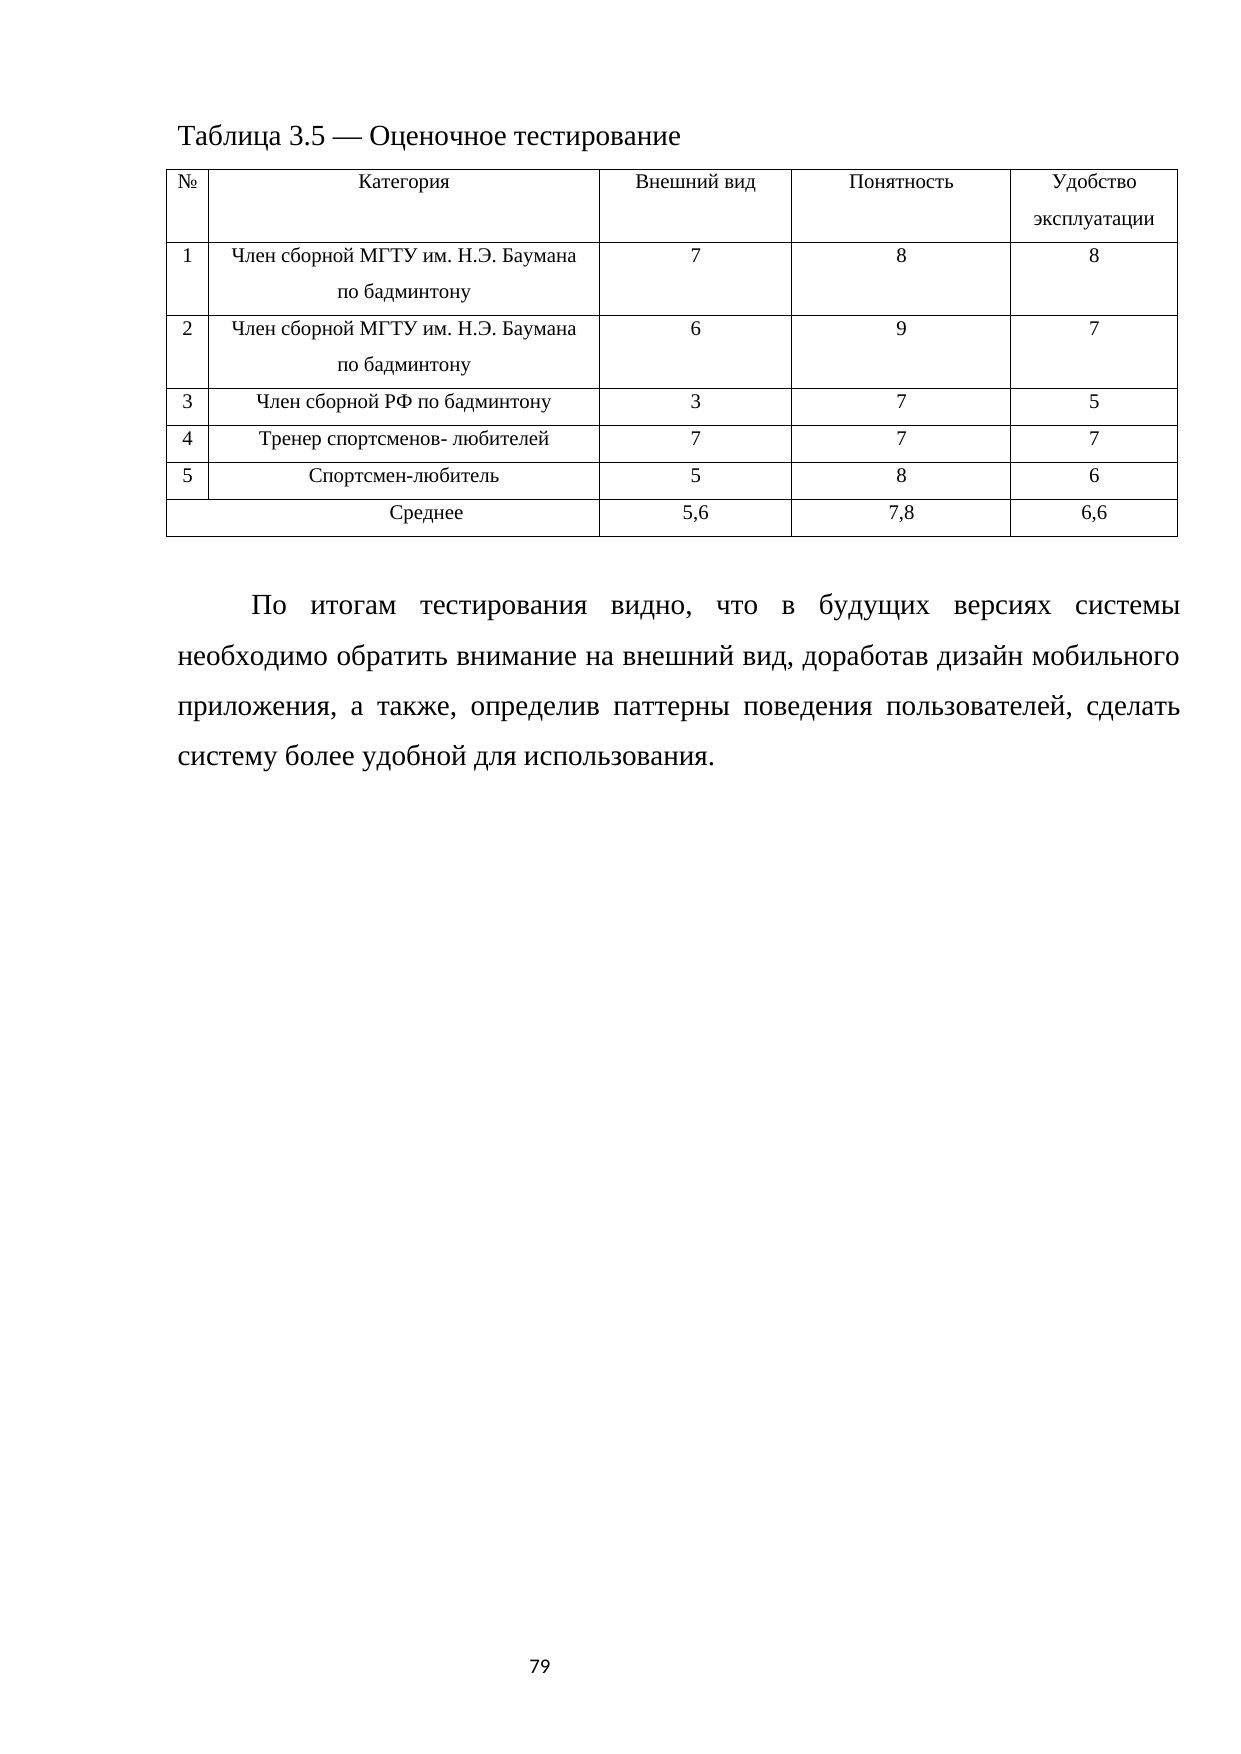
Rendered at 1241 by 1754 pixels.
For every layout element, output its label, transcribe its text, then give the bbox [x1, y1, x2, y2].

table_cell 3 [167, 389, 208, 425]
table_cell 7 [600, 426, 791, 462]
table_cell 8 [792, 463, 1010, 499]
table_cell 7 [1011, 316, 1177, 388]
table_cell Член сборной РФ по бадминтону [209, 389, 599, 425]
table_cell 4 [167, 426, 208, 462]
table_cell 7 [792, 426, 1010, 462]
table_cell Среднее [167, 500, 599, 536]
table_cell 7 [600, 243, 791, 315]
table_cell 7,8 [792, 500, 1010, 536]
table_cell 1 [167, 243, 208, 315]
table_cell 8 [1011, 243, 1177, 315]
table_cell Тренер спортсменов- любителей [209, 426, 599, 462]
table_cell 6 [1011, 463, 1177, 499]
table_header Внешний вид [600, 170, 791, 242]
table_cell 5 [1011, 389, 1177, 425]
table_header № [167, 170, 208, 242]
table_cell 7 [1011, 426, 1177, 462]
table_cell 5 [167, 463, 208, 499]
table_cell 8 [792, 243, 1010, 315]
text Таблица 3.5 — Оценочное тестирование [177, 118, 1181, 152]
table_cell Член сборной МГТУ им. Н.Э. Баумана по бадминтону [209, 316, 599, 388]
table_cell 9 [792, 316, 1010, 388]
table_cell 7 [792, 389, 1010, 425]
table_header Понятность [792, 170, 1010, 242]
table_cell 5 [600, 463, 791, 499]
table_header Удобство эксплуатации [1011, 170, 1177, 242]
table_cell Член сборной МГТУ им. Н.Э. Баумана по бадминтону [209, 243, 599, 315]
table_cell 6,6 [1011, 500, 1177, 536]
table_cell 3 [600, 389, 791, 425]
table_header Категория [209, 170, 599, 242]
text По итогам тестирования видно, что в будущих версиях системы необходимо обратить внимание на внешний вид, доработав дизайн мобильного приложения, а также, определив паттерны поведения пользователей, сделать систему более удобной для использования. [177, 587, 1181, 772]
table_cell 5,6 [600, 500, 791, 536]
table_cell 2 [167, 316, 208, 388]
table_cell 6 [600, 316, 791, 388]
table_cell Спортсмен-любитель [209, 463, 599, 499]
